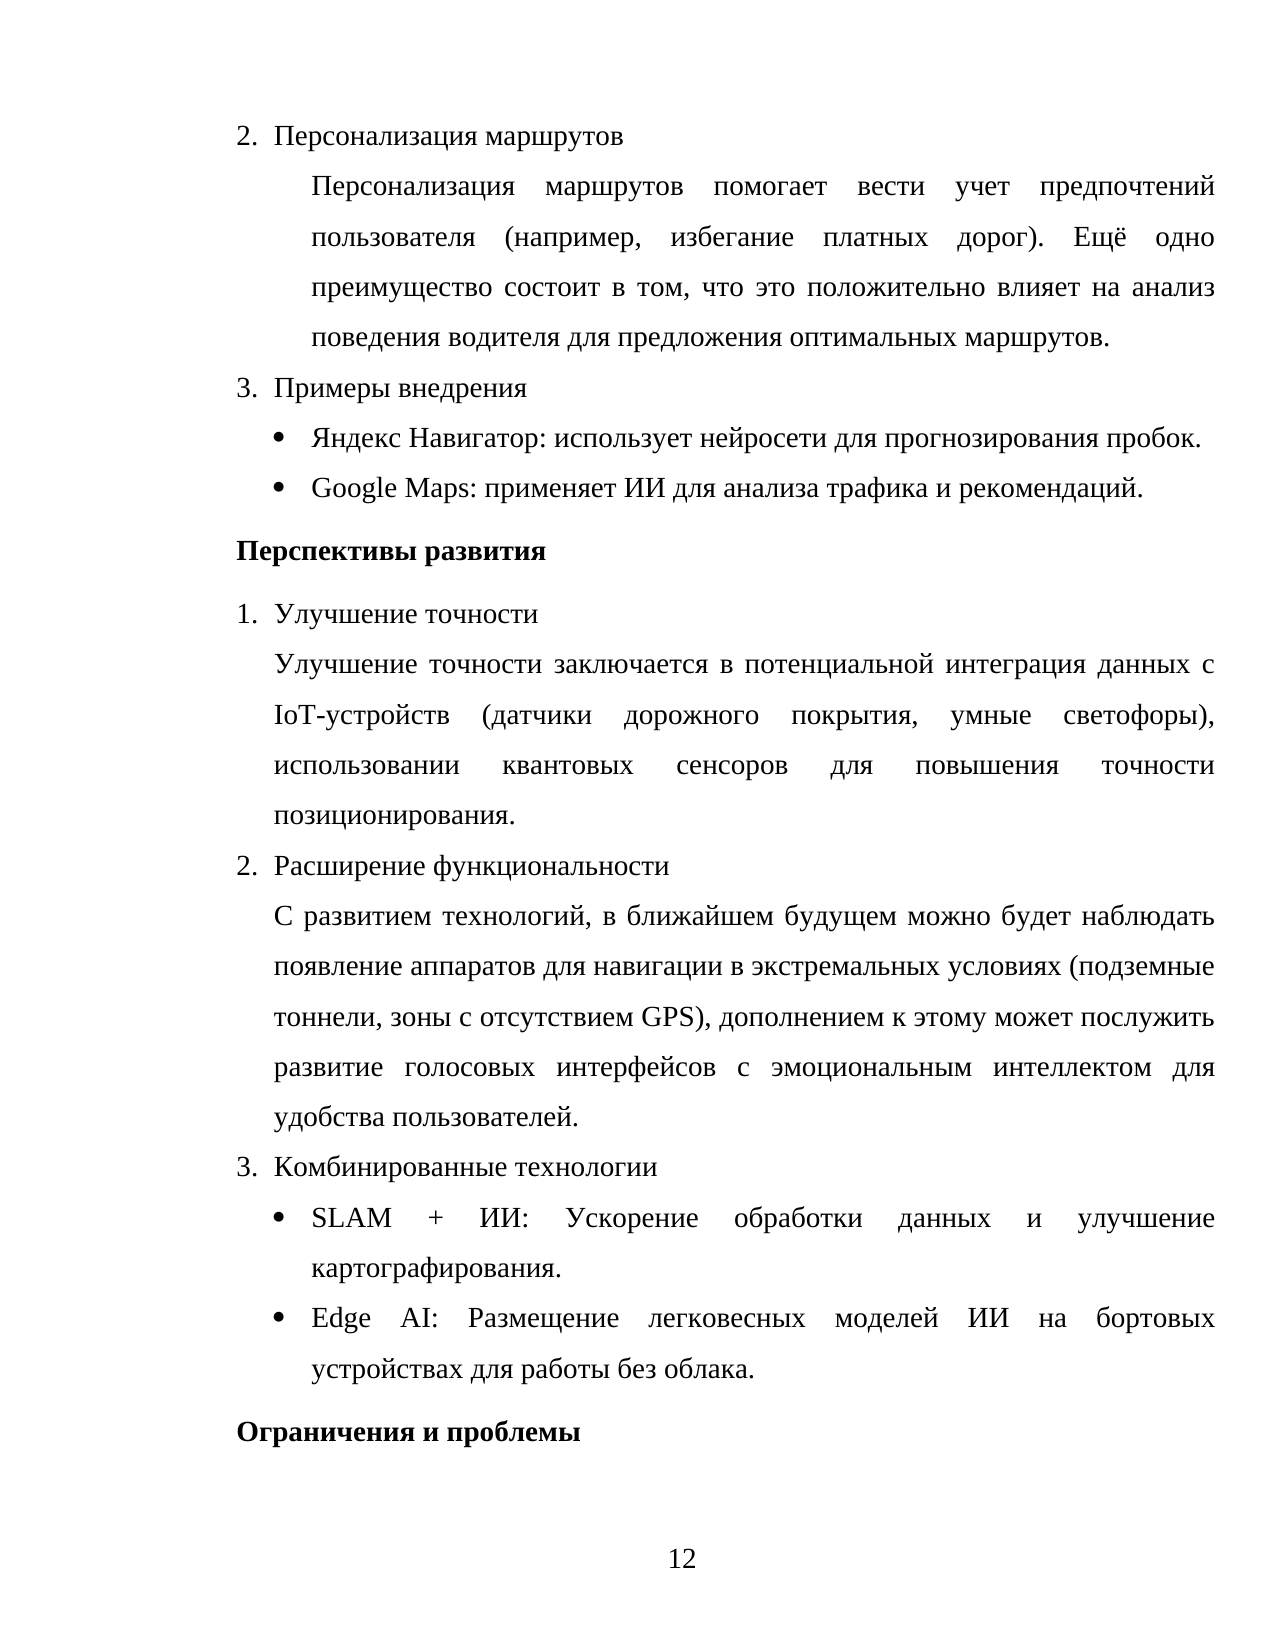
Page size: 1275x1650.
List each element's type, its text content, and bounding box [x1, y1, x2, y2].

list С развитием технологий, в ближайшем будущем можно будет наблюдать появление аппаратов для навигации в экстремальных условиях (подземные тоннели, зоны с отсутствием GPS), дополнением к этому может послужить развитие голосовых интерфейсов с эмоциональным интеллектом для удобства пользователей. [274, 898, 1216, 1133]
list Улучшение точности заключается в потенциальной интеграция данных с IoT-устройств (датчики дорожного покрытия, умные светофоры), использовании квантовых сенсоров для повышения точности позиционирования. [274, 646, 1216, 831]
text Перспективы развития [177, 533, 1216, 567]
list SLAM + ИИ: Ускорение обработки данных и улучшение картографирования. [274, 1200, 1216, 1284]
list Улучшение точности [236, 596, 1216, 630]
list Комбинированные технологии [236, 1149, 1216, 1183]
list Edge AI: Размещение легковесных моделей ИИ на бортовых устройствах для работы без облака. [274, 1301, 1216, 1384]
list Расширение функциональности [236, 848, 1216, 881]
list Примеры внедрения [236, 370, 1216, 403]
list Персонализация маршрутов помогает вести учет предпочтений пользователя (например, избегание платных дорог). Ещё одно преимущество состоит в том, что это положительно влияет на анализ поведения водителя для предложения оптимальных маршрутов. [311, 168, 1216, 353]
text Ограничения и проблемы [177, 1414, 1216, 1447]
list Google Maps: применяет ИИ для анализа трафика и рекомендаций. [274, 470, 1216, 504]
list Яндекс Навигатор: использует нейросети для прогнозирования пробок. [274, 420, 1216, 454]
list Персонализация маршрутов [236, 118, 1216, 152]
